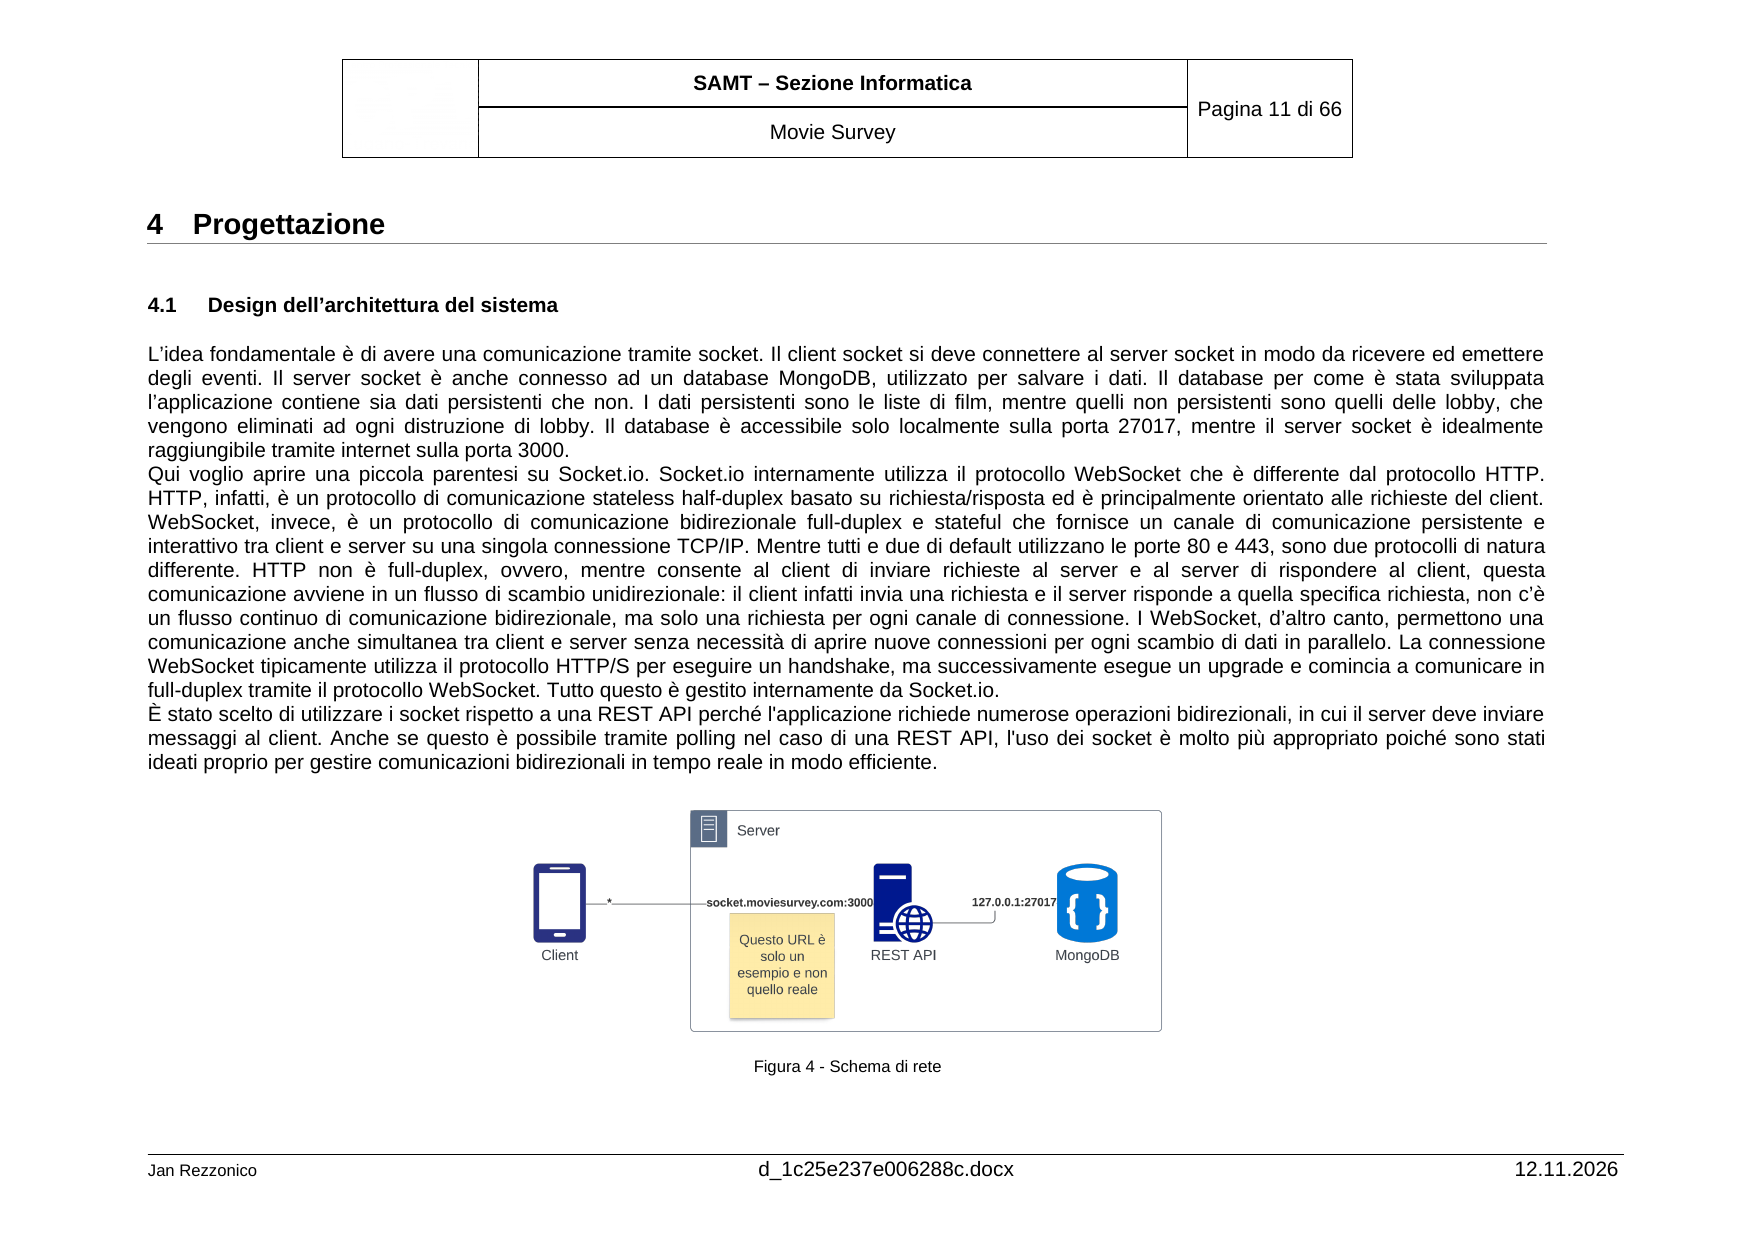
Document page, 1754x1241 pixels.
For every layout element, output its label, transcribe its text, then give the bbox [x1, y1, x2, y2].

text Qui voglio aprire una piccola parentesi su Socket.io. Socket.io internamente utilizza il protocollo WebSocket che è differente dal protocollo HTTP. HTTP, infatti, è un protocollo di comunicazione stateless half-duplex basato su richiesta/risposta ed è principalmente orientato alle richieste del client. WebSocket, invece, è un protocollo di comunicazione bidirezionale full-duplex e stateful che fornisce un canale di comunicazione persistente e interattivo tra client e server su una singola connessione TCP/IP. Mentre tutti e due di default utilizzano le porte 80 e 443, sono due protocolli di natura differente. HTTP non è full-duplex, ovvero, mentre consente al client di inviare richieste al server e al server di rispondere al client, questa comunicazione avviene in un flusso di scambio unidirezionale: il client infatti invia una richiesta e il server risponde a quella specifica richiesta, non c’è un flusso continuo di comunicazione bidirezionale, ma solo una richiesta per ogni canale di connessione. I WebSocket, d’altro canto, permettono una comunicazione anche simultanea tra client e server senza necessità di aprire nuove connessioni per ogni scambio di dati in parallelo. La connessione WebSocket tipicamente utilizza il protocollo HTTP/S per eseguire un handshake, ma successivamente esegue un upgrade e comincia a comunicare in full-duplex tramite il protocollo WebSocket. Tutto questo è gestito internamente da Socket.io. [148, 462, 1547, 702]
subtitle Design dell’architettura del sistema [148, 293, 1547, 317]
picture [520, 797, 1175, 1045]
picture [342, 60, 479, 157]
subtitle Progettazione [147, 207, 1547, 243]
text È stato scelto di utilizzare i socket rispetto a una REST API perché l'applicazione richiede numerose operazioni bidirezionali, in cui il server deve inviare messaggi al client. Anche se questo è possibile tramite polling nel caso di una REST API, l'uso dei socket è molto più appropriato poiché sono stati ideati proprio per gestire comunicazioni bidirezionali in tempo reale in modo efficiente. [148, 702, 1547, 773]
text L’idea fondamentale è di avere una comunicazione tramite socket. Il client socket si deve connettere al server socket in modo da ricevere ed emettere degli eventi. Il server socket è anche connesso ad un database MongoDB, utilizzato per salvare i dati. Il database per come è stata sviluppata l’applicazione contiene sia dati persistenti che non. I dati persistenti sono le liste di film, mentre quelli non persistenti sono quelli delle lobby, che vengono eliminati ad ogni distruzione di lobby. Il database è accessibile solo localmente sulla porta 27017, mentre il server socket è idealmente raggiungibile tramite internet sulla porta 3000. [148, 342, 1547, 462]
